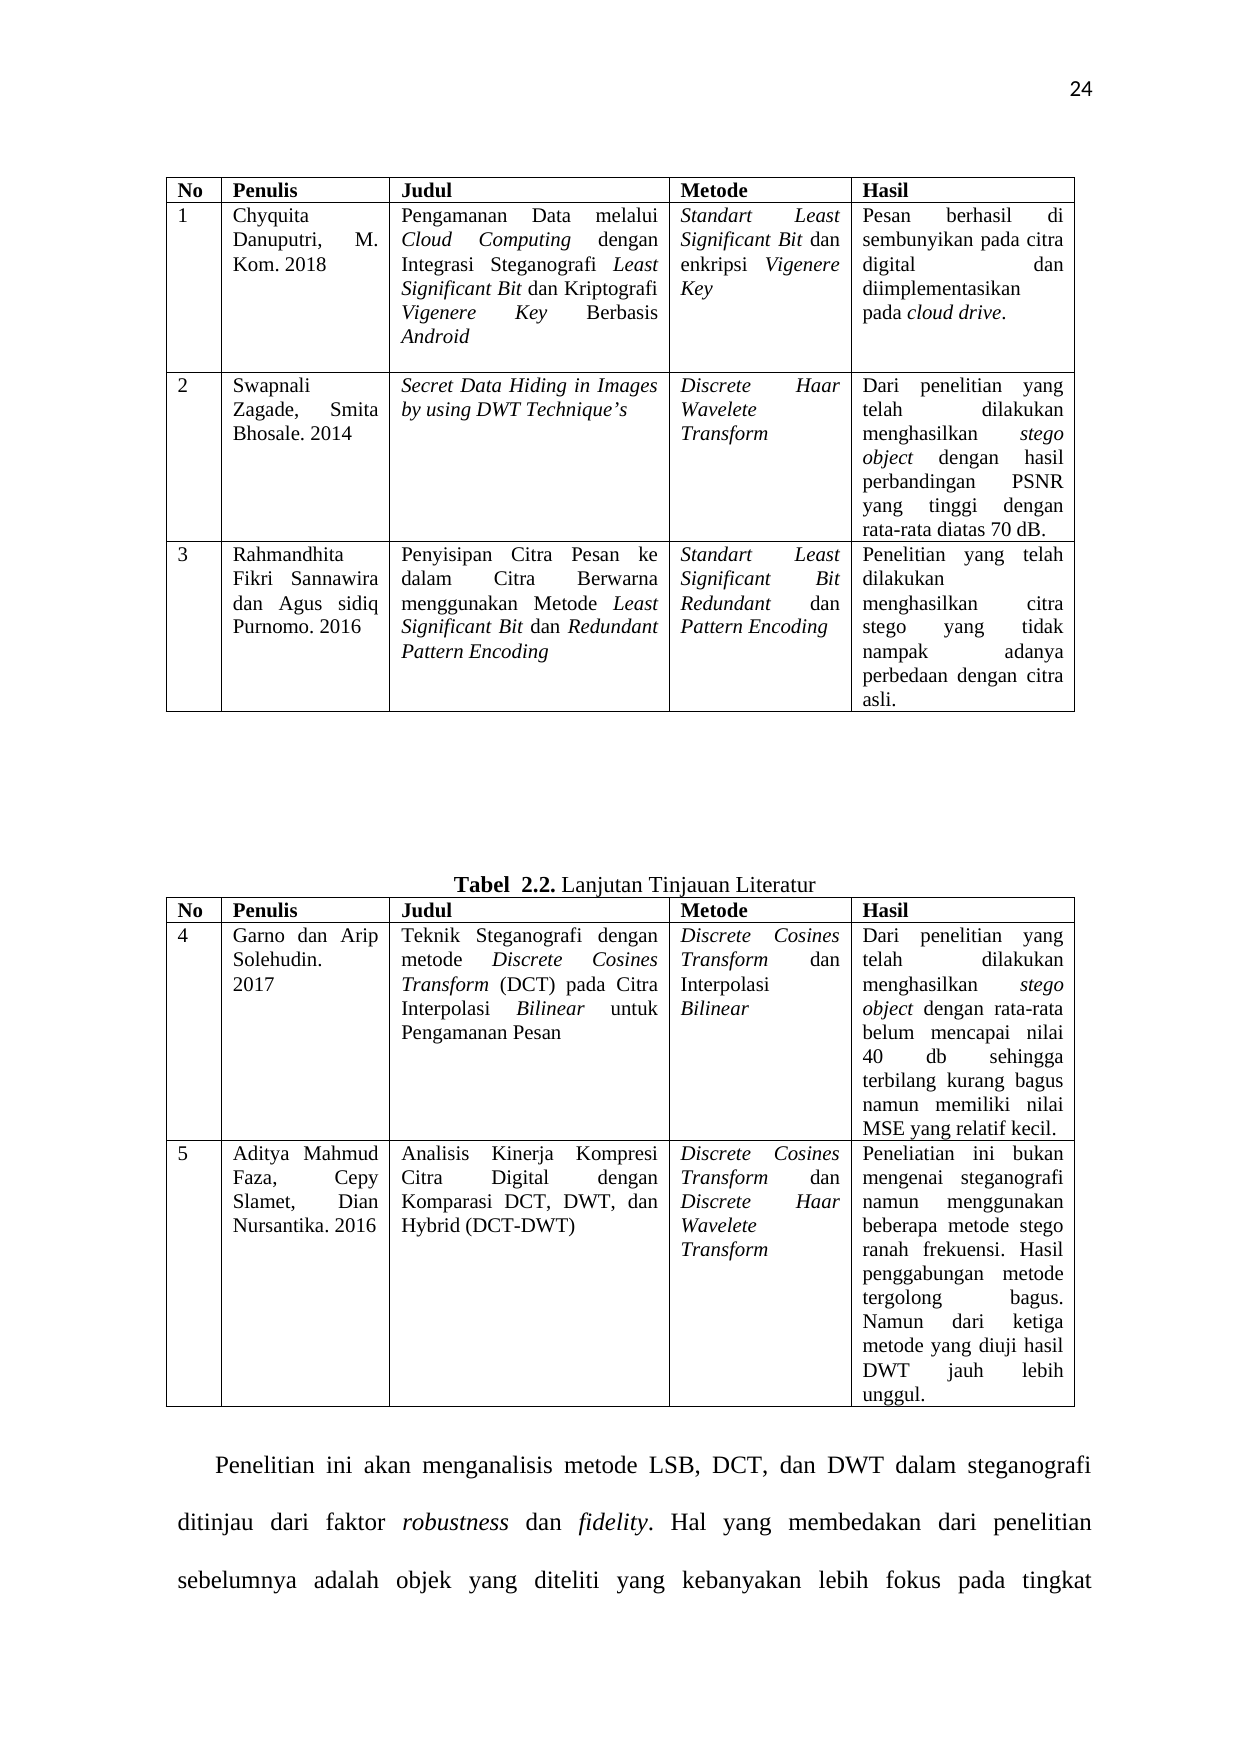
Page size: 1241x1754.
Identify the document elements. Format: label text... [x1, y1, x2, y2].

table_header Judul [390, 898, 669, 922]
table_cell Teknik Steganografi dengan metode Discrete Cosines Transform (DCT) pada Citra Interpolasi Bilinear untuk Pengamanan Pesan [390, 923, 669, 1140]
table_cell Chyquita Danuputri, M. Kom. 2018 [222, 203, 389, 372]
table_cell 1 [167, 203, 221, 372]
table_cell Aditya Mahmud Faza, Cepy Slamet, Dian Nursantika. 2016 [222, 1141, 389, 1406]
table_header Hasil [852, 898, 1074, 922]
table_cell Garno dan Arip Solehudin. 2017 [222, 923, 389, 1140]
table_cell Discrete Haar Wavelete Transform [670, 373, 851, 541]
table_cell 5 [167, 1141, 221, 1406]
table_cell Discrete Cosines Transform dan Discrete Haar Wavelete Transform [670, 1141, 851, 1406]
table_cell 3 [167, 542, 221, 711]
table_header Metode [670, 178, 851, 202]
table_header Penulis [222, 898, 389, 922]
table_cell Penyisipan Citra Pesan ke dalam Citra Berwarna menggunakan Metode Least Significant Bit dan Redundant Pattern Encoding [390, 542, 669, 711]
table_cell Pesan berhasil di sembunyikan pada citra digital dan diimplementasikan pada cloud drive. [852, 203, 1074, 372]
table_header Judul [390, 178, 669, 202]
table_header No [167, 178, 221, 202]
table_cell Discrete Cosines Transform dan Interpolasi Bilinear [670, 923, 851, 1140]
table_cell Dari penelitian yang telah dilakukan menghasilkan stego object dengan rata-rata belum mencapai nilai 40 db sehingga terbilang kurang bagus namun memiliki nilai MSE yang relatif kecil. [852, 923, 1074, 1140]
table_cell Standart Least Significant Bit dan enkripsi Vigenere Key [670, 203, 851, 372]
table_header No [167, 898, 221, 922]
table_cell Secret Data Hiding in Images by using DWT Technique’s [390, 373, 669, 541]
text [177, 1450, 1092, 1593]
table_header Metode [670, 898, 851, 922]
table_cell Standart Least Significant Bit Redundant dan Pattern Encoding [670, 542, 851, 711]
table_cell 2 [167, 373, 221, 541]
table_cell Dari penelitian yang telah dilakukan menghasilkan stego object dengan hasil perbandingan PSNR yang tinggi dengan rata-rata diatas 70 dB. [852, 373, 1074, 541]
table_cell Rahmandhita Fikri Sannawira dan Agus sidiq Purnomo. 2016 [222, 542, 389, 711]
table_cell Pengamanan Data melalui Cloud Computing dengan Integrasi Steganografi Least Significant Bit dan Kriptografi Vigenere Key Berbasis Android [390, 203, 669, 372]
table_header Penulis [222, 178, 389, 202]
table_cell Penelitian yang telah dilakukan menghasilkan citra stego yang tidak nampak adanya perbedaan dengan citra asli. [852, 542, 1074, 711]
text Tabel 2.2. Lanjutan Tinjauan Literatur [177, 871, 1092, 897]
table_cell Peneliatian ini bukan mengenai steganografi namun menggunakan beberapa metode stego ranah frekuensi. Hasil penggabungan metode tergolong bagus. Namun dari ketiga metode yang diuji hasil DWT jauh lebih unggul. [852, 1141, 1074, 1406]
table_cell Swapnali Zagade, Smita Bhosale. 2014 [222, 373, 389, 541]
table_cell 4 [167, 923, 221, 1140]
table_header Hasil [852, 178, 1074, 202]
table_cell Analisis Kinerja Kompresi Citra Digital dengan Komparasi DCT, DWT, dan Hybrid (DCT-DWT) [390, 1141, 669, 1406]
